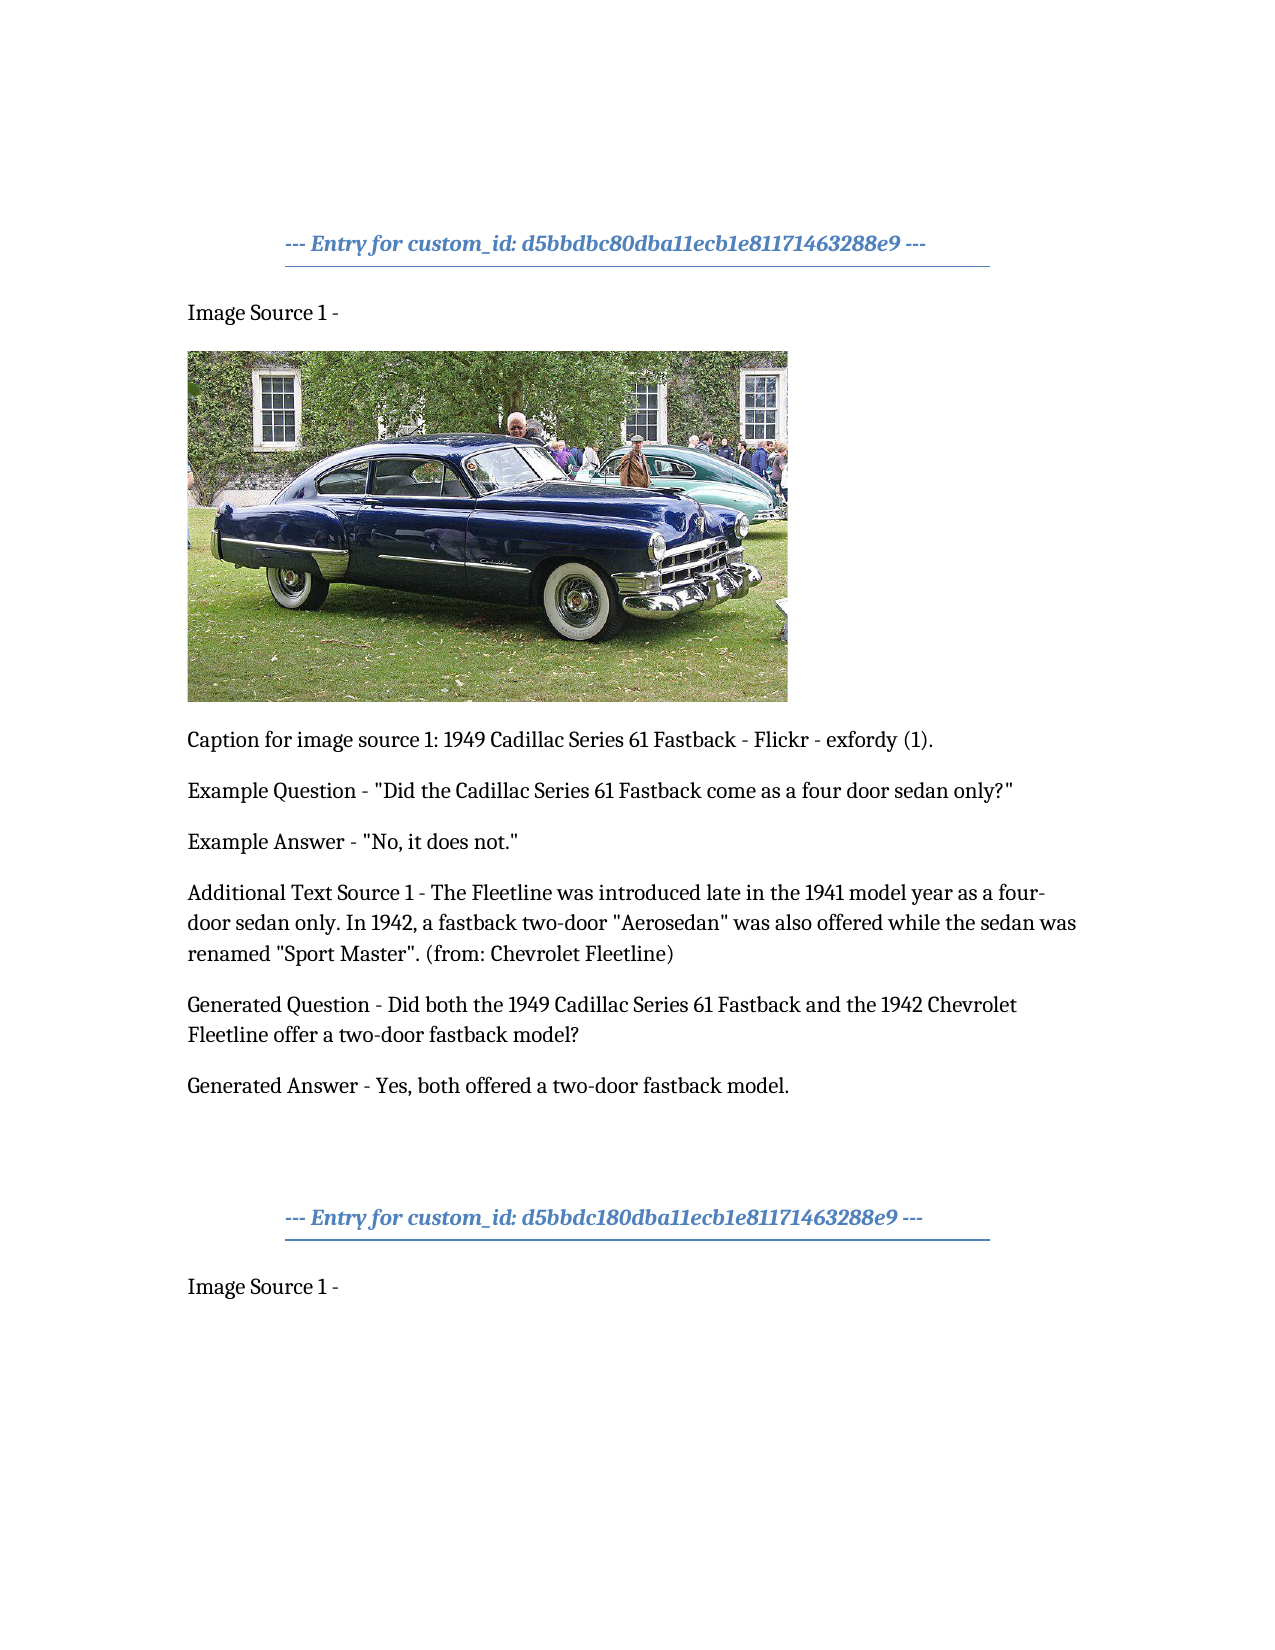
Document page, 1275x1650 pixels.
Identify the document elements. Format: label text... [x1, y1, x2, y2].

text Generated Answer - Yes, both offered a two-door fastback model. [187, 1073, 1087, 1099]
text --- Entry for custom_id: d5bbdbc80dba11ecb1e81171463288e9 --- [285, 231, 990, 266]
text Image Source 1 - [187, 300, 1087, 326]
picture [187, 351, 788, 702]
text Generated Question - Did both the 1949 Cadillac Series 61 Fastback and the 1942 Chevrolet Fleetline offer a two-door fastback model? [187, 991, 1087, 1048]
text Image Source 1 - [187, 1274, 1087, 1300]
text Additional Text Source 1 - The Fleetline was introduced late in the 1941 model year as a four-door sedan only. In 1942, a fastback two-door "Aerosedan" was also offered while the sedan was renamed "Sport Master". (from: Chevrolet Fleetline) [187, 880, 1087, 967]
text --- Entry for custom_id: d5bbdc180dba11ecb1e81171463288e9 --- [285, 1205, 990, 1239]
text Caption for image source 1: 1949 Cadillac Series 61 Fastback - Flickr - exfordy (1). [187, 727, 1087, 753]
text Example Answer - "No, it does not." [187, 829, 1087, 855]
text Example Question - "Did the Cadillac Series 61 Fastback come as a four door sedan only?" [187, 778, 1087, 804]
